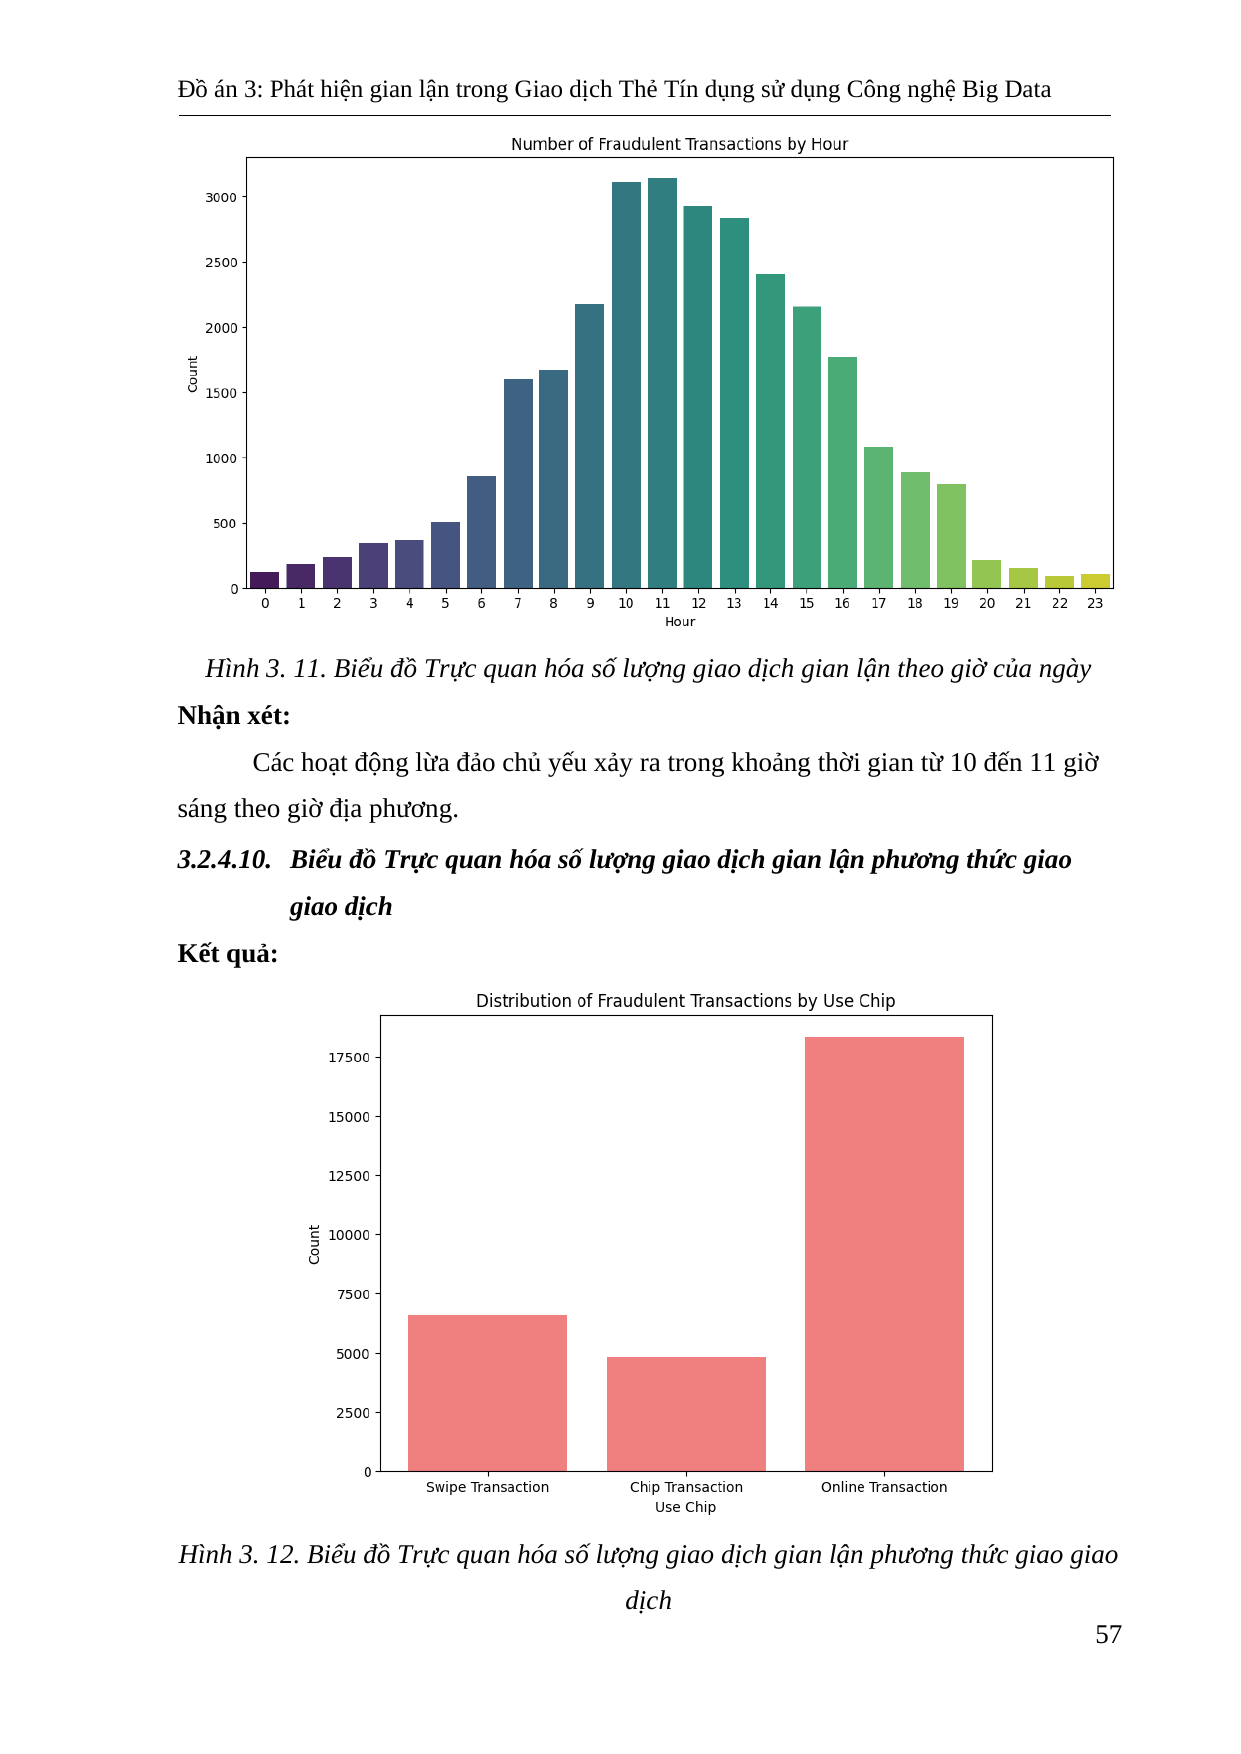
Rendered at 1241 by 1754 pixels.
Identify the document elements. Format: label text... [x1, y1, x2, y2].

text Các hoạt động lừa đảo chủ yếu xảy ra trong khoảng thời gian từ 10 đến 11 giờ sáng theo giờ địa phương. [177, 746, 1122, 824]
text Kết quả: [177, 937, 1122, 968]
picture [298, 983, 1001, 1523]
text Hình 3. 12. Biểu đồ Trực quan hóa số lượng giao dịch gian lận phương thức giao giao dịch [177, 1538, 1122, 1616]
picture [177, 127, 1122, 637]
subtitle Biểu đồ Trực quan hóa số lượng giao dịch gian lận phương thức giao giao dịch [177, 843, 1122, 921]
text Hình 3. 11. Biểu đồ Trực quan hóa số lượng giao dịch gian lận theo giờ của ngày [177, 653, 1122, 684]
text Nhận xét: [177, 699, 1122, 730]
